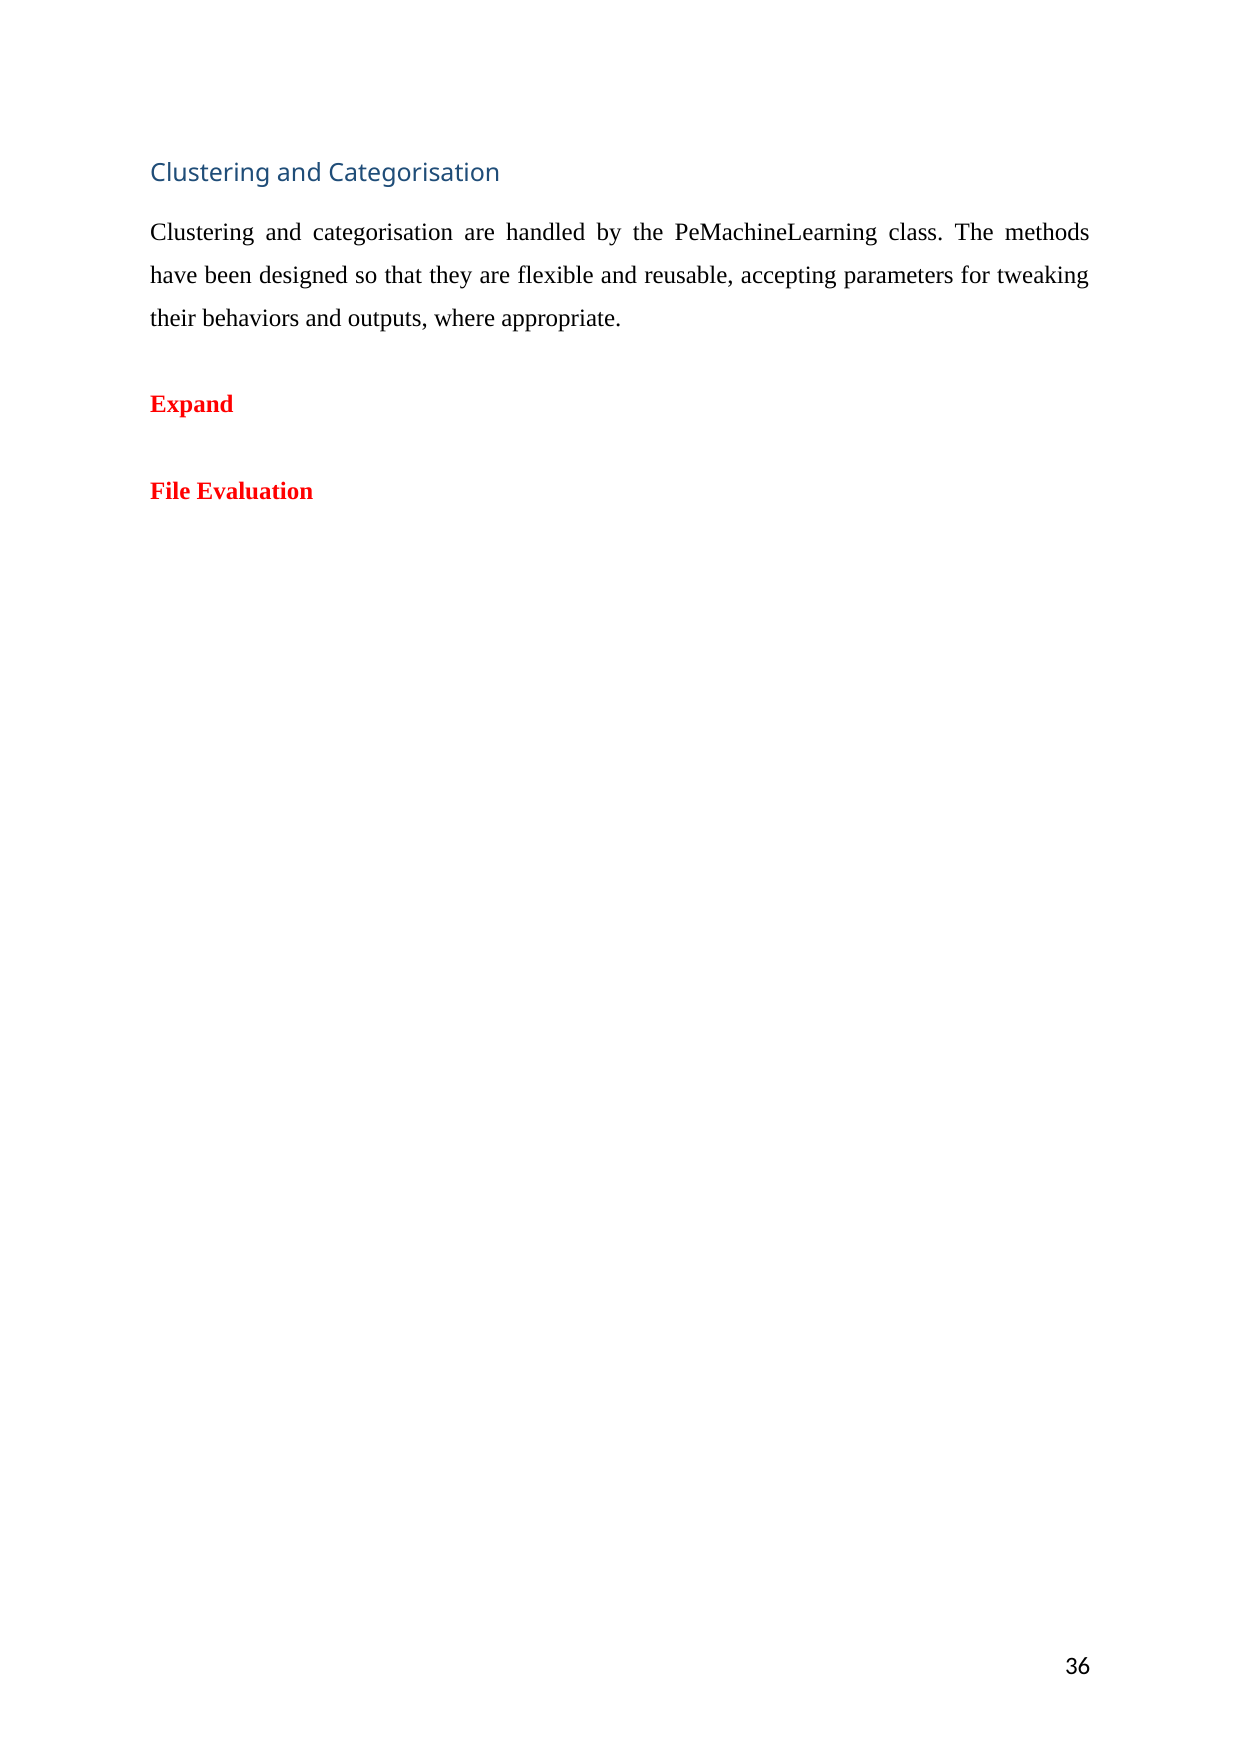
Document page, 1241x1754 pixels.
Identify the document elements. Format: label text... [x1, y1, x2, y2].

text File Evaluation [150, 476, 1090, 504]
text Clustering and categorisation are handled by the PeMachineLearning class. The methods have been designed so that they are flexible and reusable, accepting parameters for tweaking their behaviors and outputs, where appropriate. [150, 217, 1090, 332]
subtitle Clustering and Categorisation [150, 154, 1090, 188]
text Expand [150, 389, 1090, 418]
